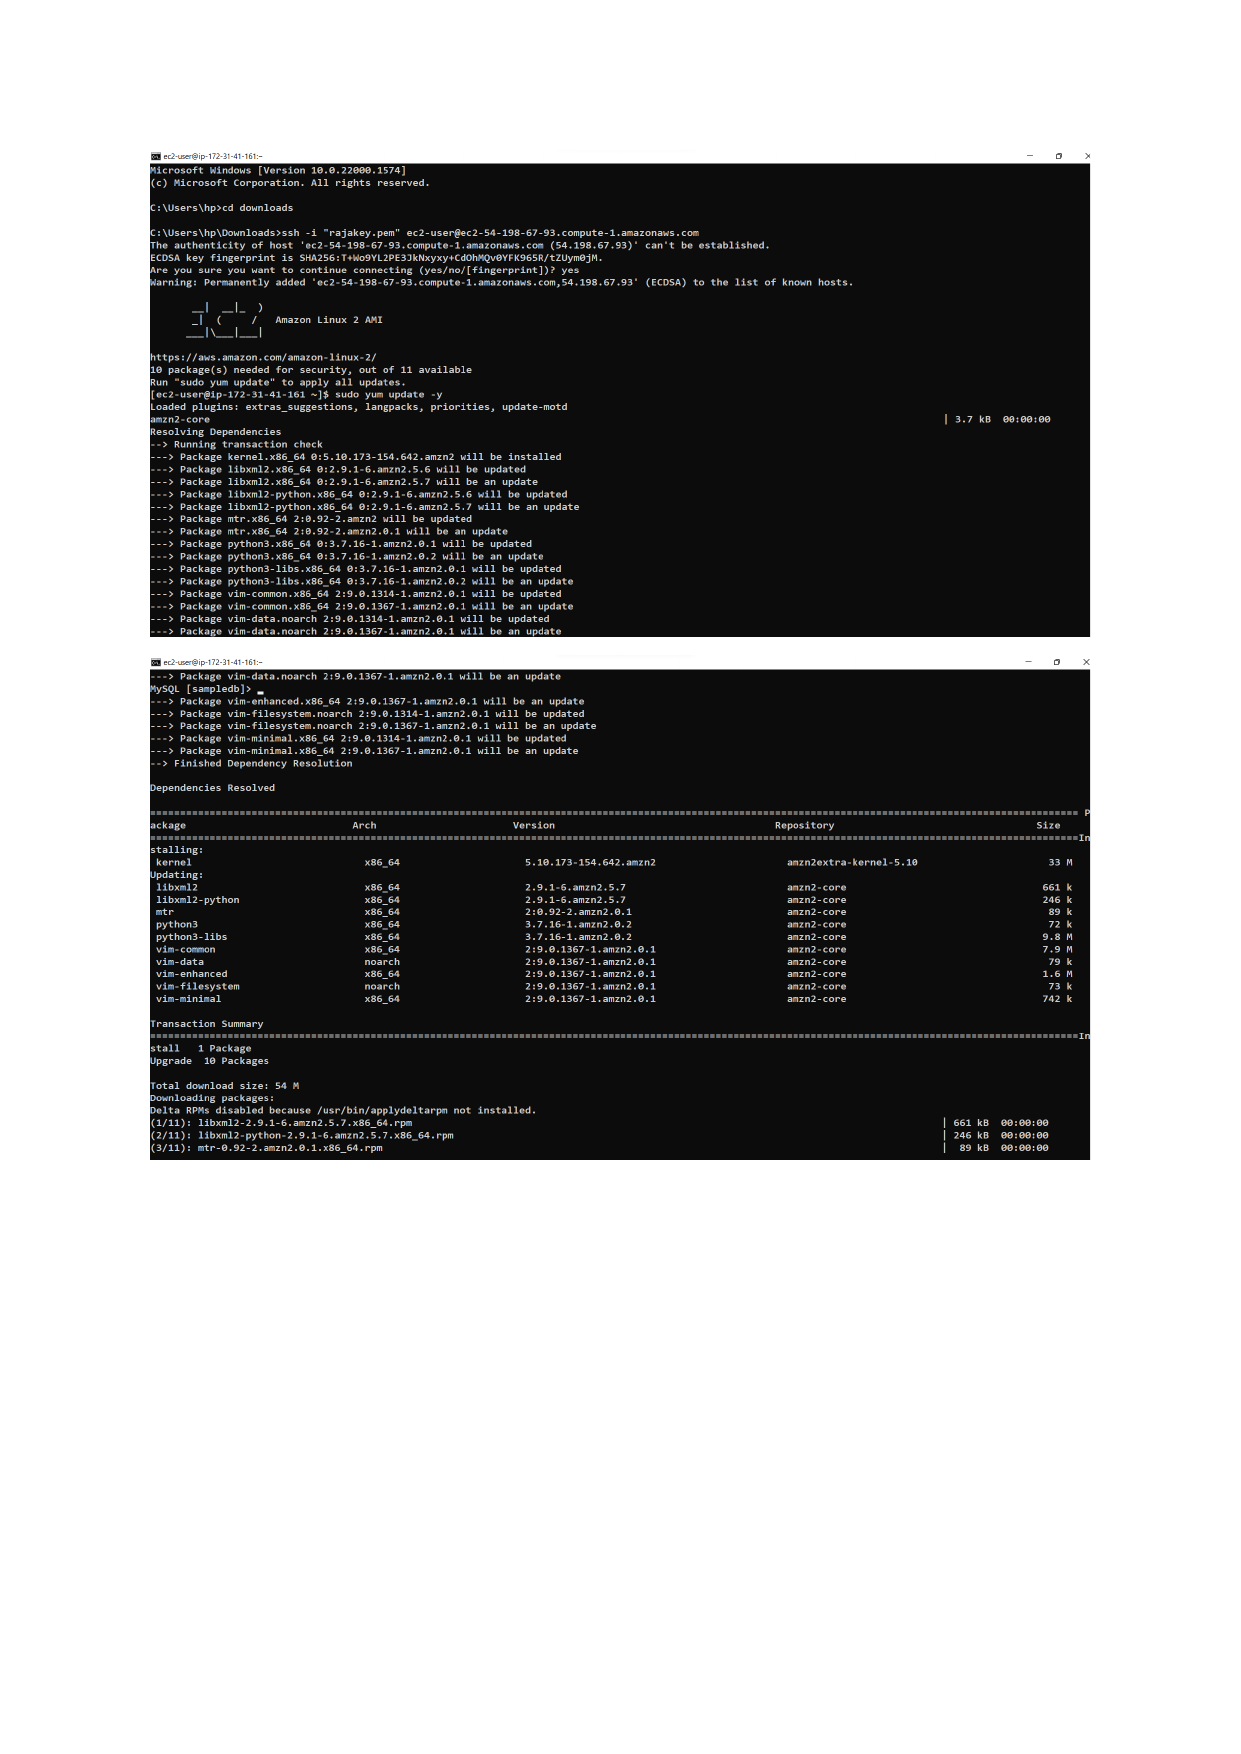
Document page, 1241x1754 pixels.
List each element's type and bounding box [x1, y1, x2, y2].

picture [150, 655, 1091, 1160]
picture [150, 150, 1091, 637]
